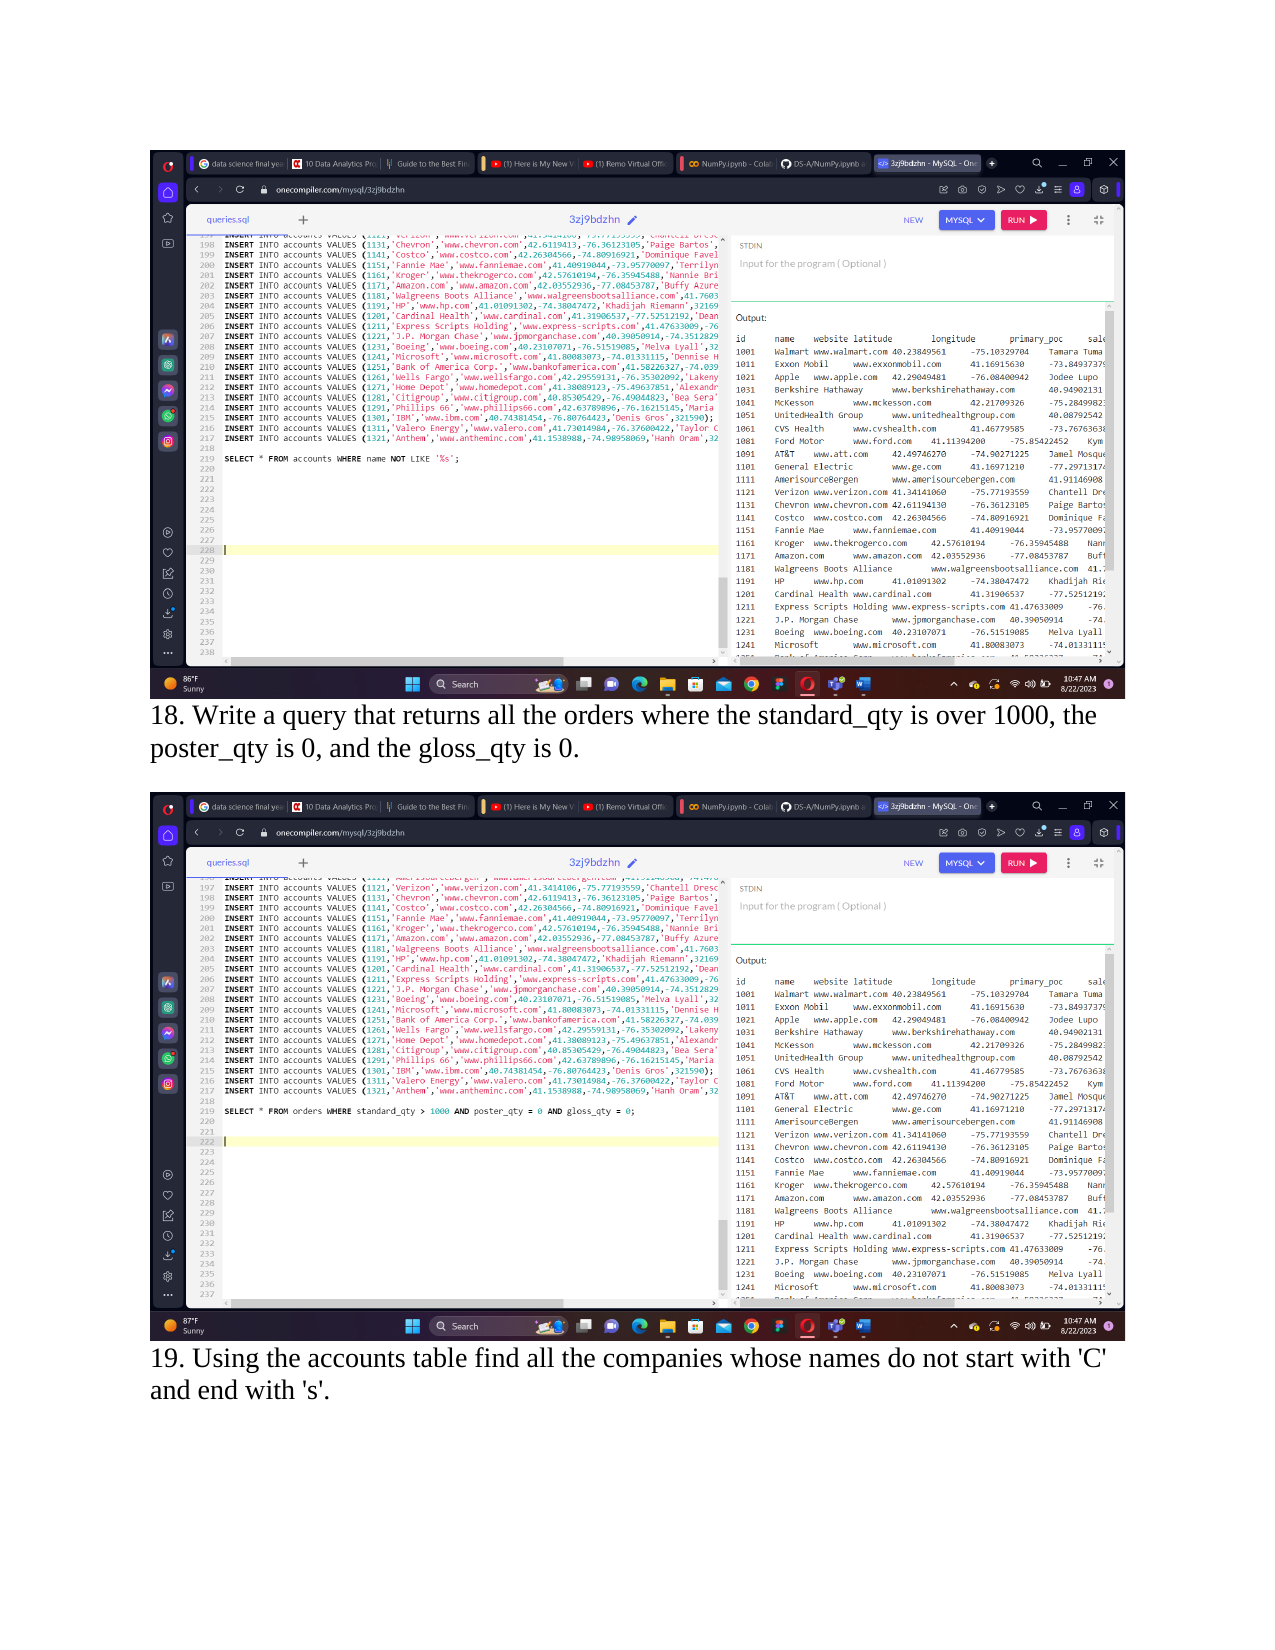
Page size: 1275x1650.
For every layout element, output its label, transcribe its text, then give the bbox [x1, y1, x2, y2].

picture [150, 150, 1125, 699]
text 19. Using the accounts table find all the companies whose names do not start with 'C' and end with 's'. [150, 1341, 1125, 1406]
text 18. Write a query that returns all the orders where the standard_qty is over 1000, the poster_qty is 0, and the gloss_qty is 0. [150, 699, 1125, 763]
picture [150, 792, 1125, 1341]
